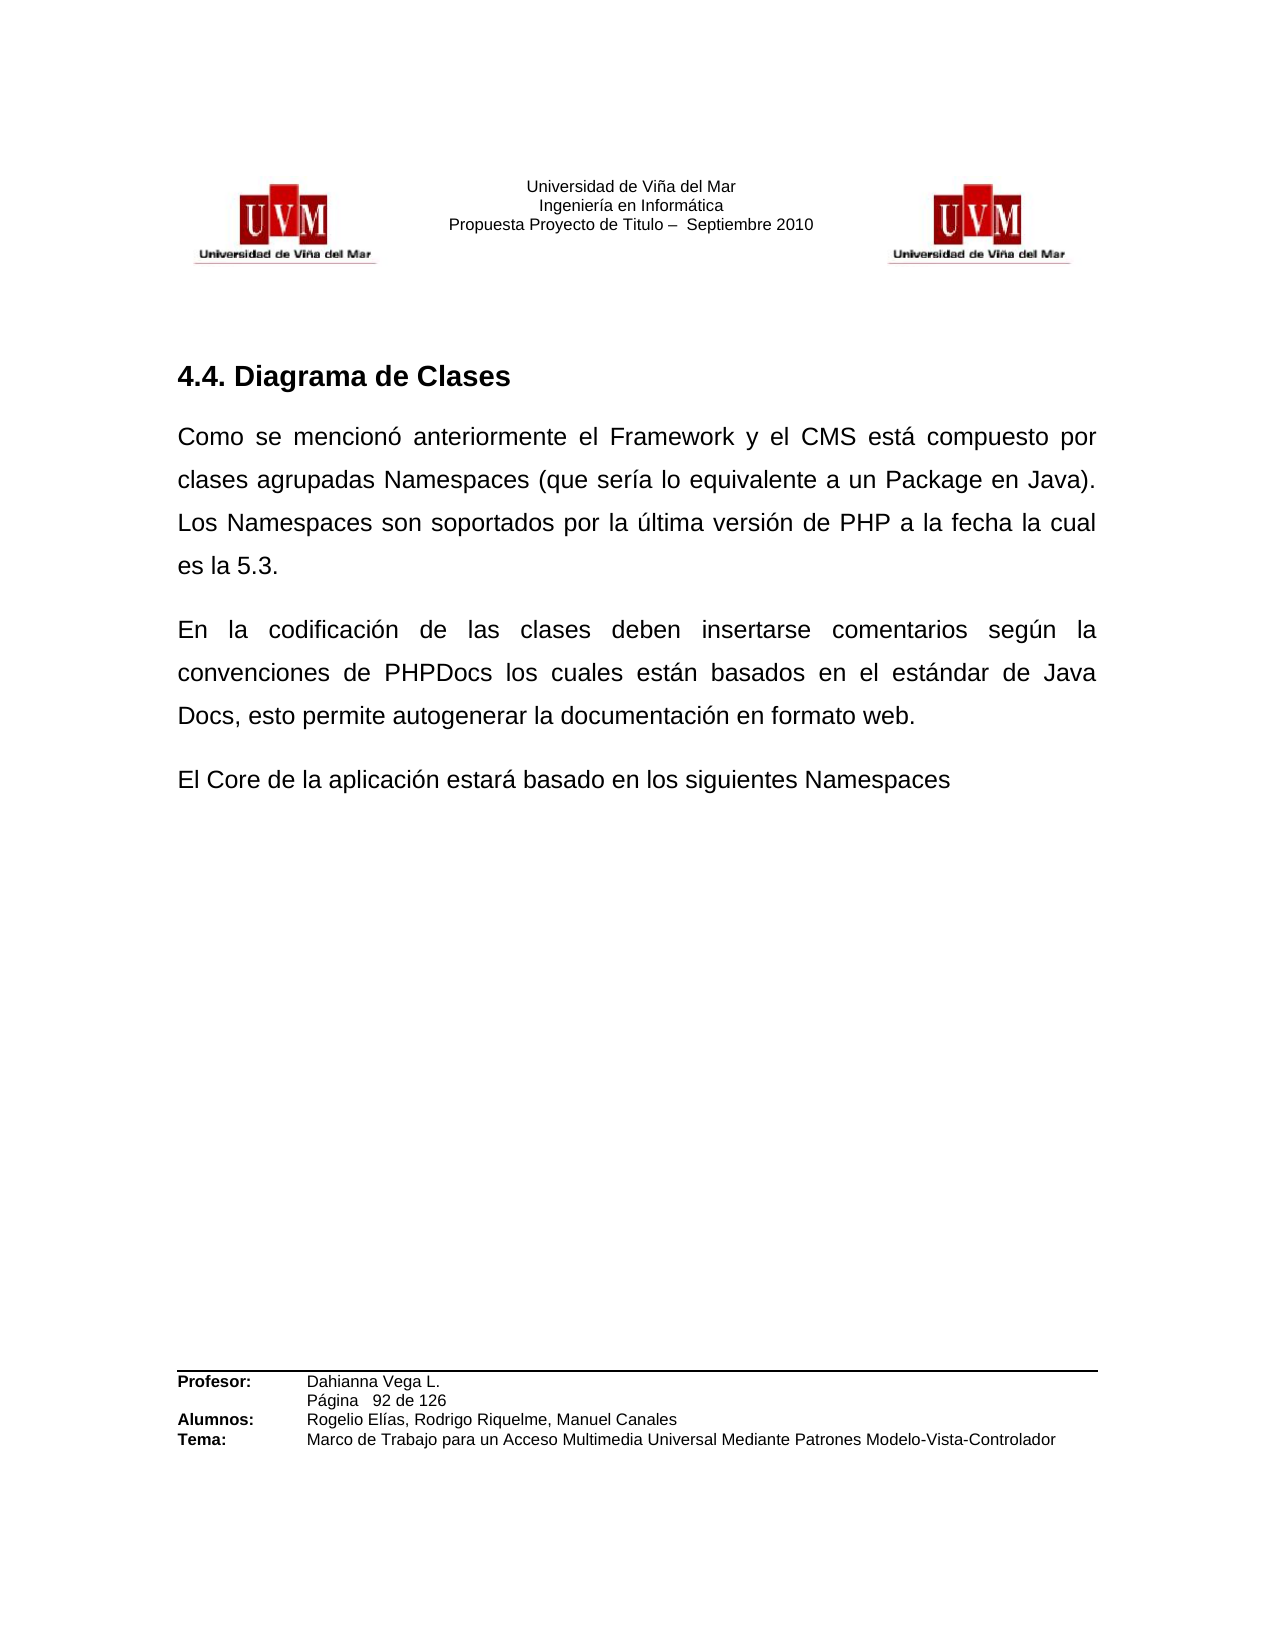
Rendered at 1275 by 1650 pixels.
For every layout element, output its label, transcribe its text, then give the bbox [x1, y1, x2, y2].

subtitle 4.4. Diagrama de Clases [177, 359, 1098, 392]
text Como se mencionó anteriormente el Framework y el CMS está compuesto por clases agrupadas Namespaces (que sería lo equivalente a un Package en Java). Los Namespaces son soportados por la última versión de PHP a la fecha la cual es la 5.3. [177, 422, 1098, 580]
text El Core de la aplicación estará basado en los siguientes Namespaces [177, 765, 1098, 794]
picture [177, 176, 390, 267]
picture [871, 176, 1084, 267]
text En la codificación de las clases deben insertarse comentarios según la convenciones de PHPDocs los cuales están basados en el estándar de Java Docs, esto permite autogenerar la documentación en formato web. [177, 615, 1098, 730]
